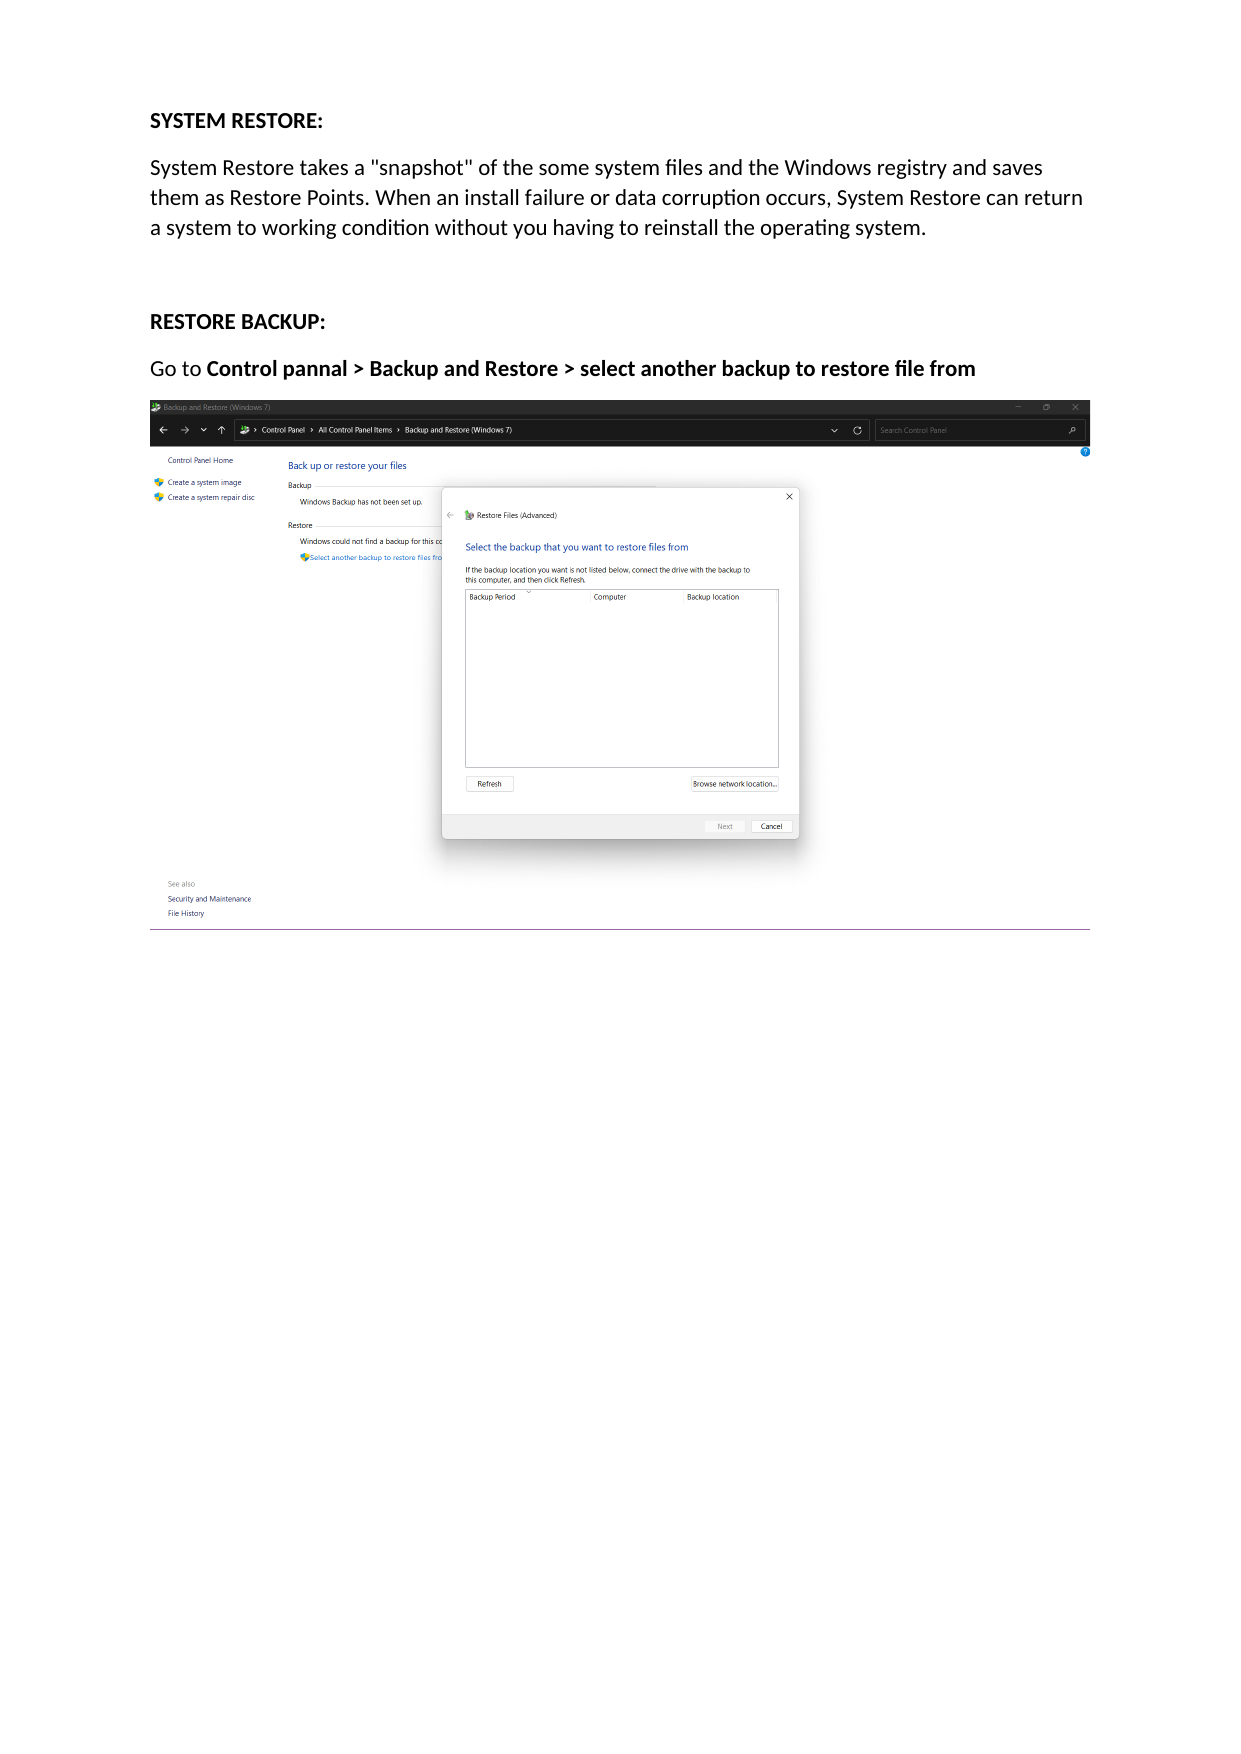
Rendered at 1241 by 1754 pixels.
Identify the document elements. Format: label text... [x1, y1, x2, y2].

picture [150, 400, 1091, 930]
text Go to Control pannal > Backup and Restore > select another backup to restore file from [150, 354, 1090, 382]
text RESTORE BACKUP: [150, 307, 1090, 335]
text SYSTEM RESTORE: [150, 106, 1090, 134]
text System Restore takes a "snapshot" of the some system files and the Windows registry and saves them as Restore Points. When an install failure or data corruption occurs, System Restore can return a system to working condition without you having to reinstall the operating system. [150, 153, 1090, 241]
